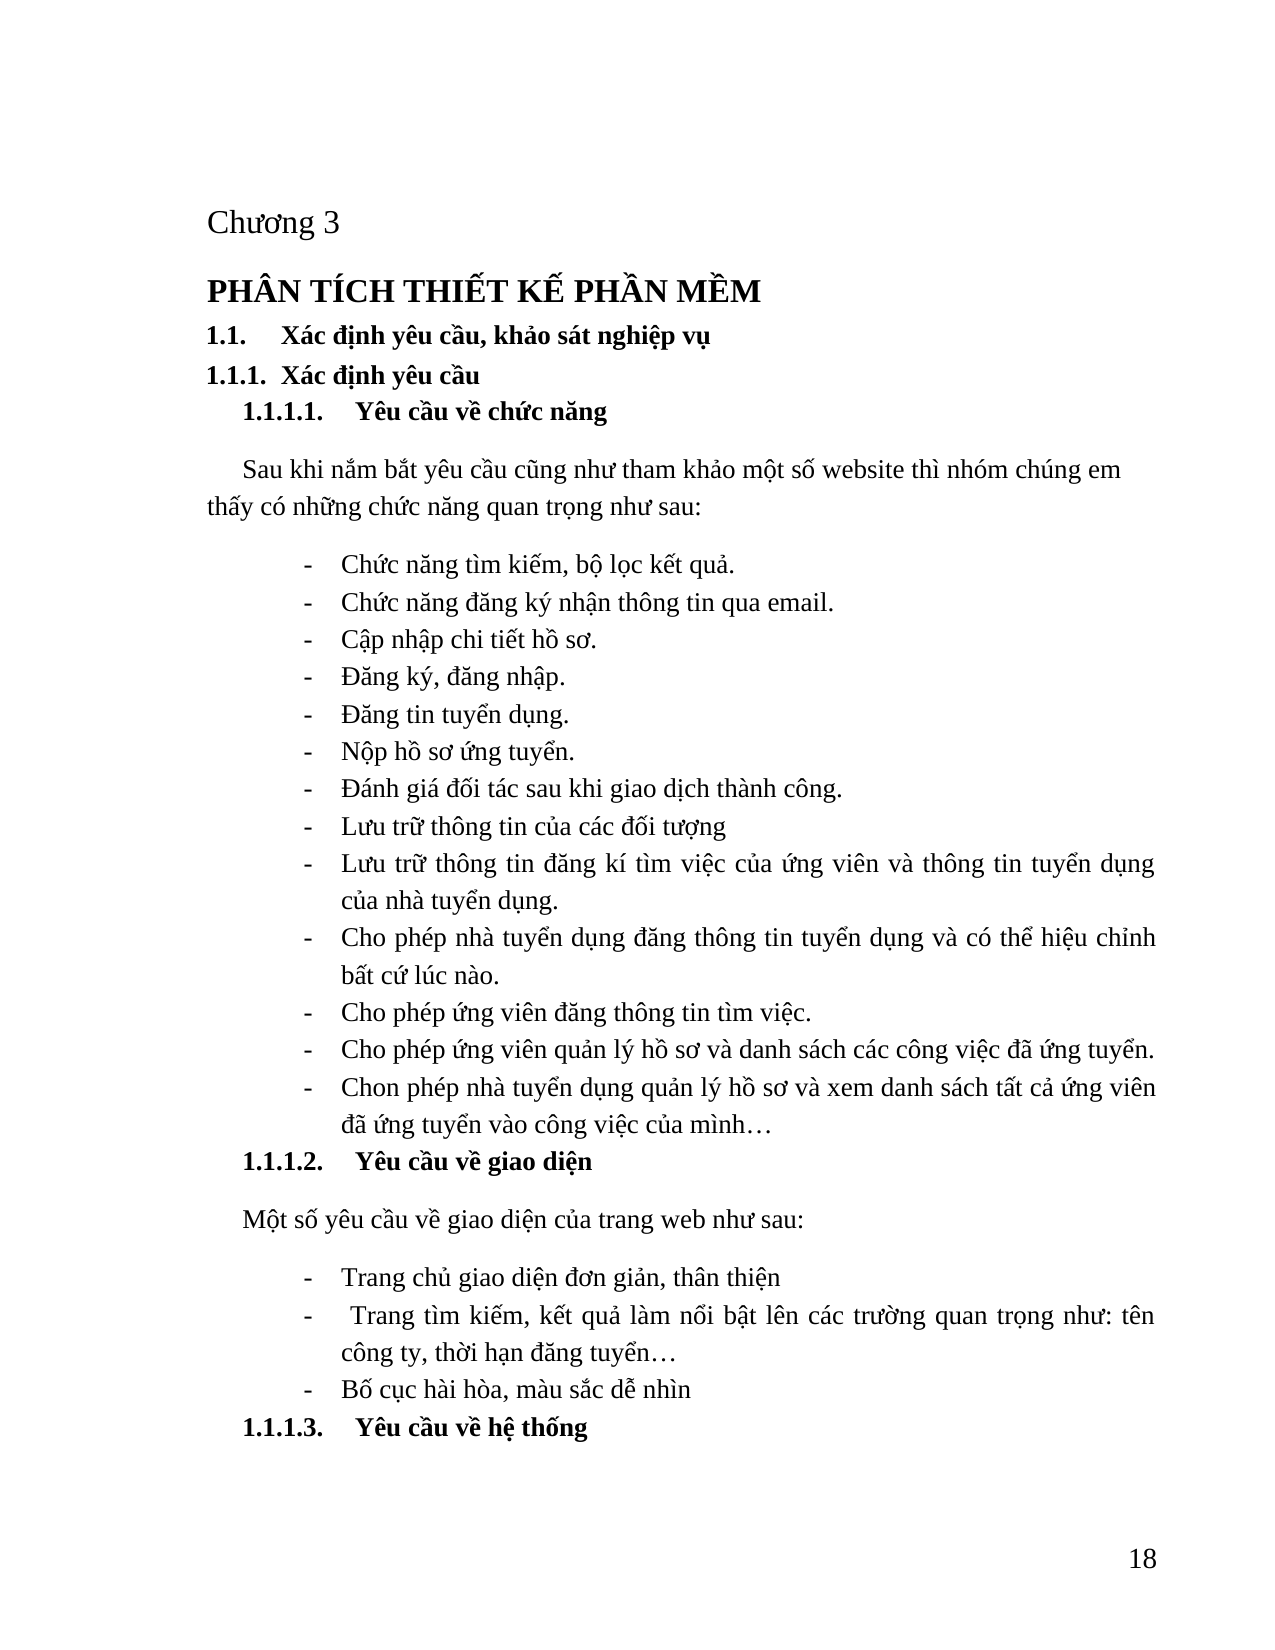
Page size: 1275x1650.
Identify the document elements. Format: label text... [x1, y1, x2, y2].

list Yêu cầu về hệ thống [242, 1411, 1157, 1442]
list Bố cục hài hòa, màu sắc dễ nhìn [303, 1373, 1157, 1404]
list Nộp hồ sơ ứng tuyển. [303, 735, 1157, 766]
list Cho phép ứng viên quản lý hồ sơ và danh sách các công việc đã ứng tuyển. [303, 1033, 1157, 1064]
text Sau khi nắm bắt yêu cầu cũng như tham khảo một số website thì nhóm chúng em thấy có những chức năng quan trọng như sau: [207, 453, 1157, 522]
list Trang chủ giao diện đơn giản, thân thiện [303, 1262, 1157, 1293]
list Cho phép nhà tuyển dụng đăng thông tin tuyển dụng và có thể hiệu chỉnh bất cứ lúc nào. [303, 922, 1157, 990]
list Yêu cầu về chức năng [242, 395, 1157, 426]
list Đăng ký, đăng nhập. [303, 661, 1157, 692]
list Yêu cầu về giao diện [242, 1145, 1157, 1176]
list Lưu trữ thông tin đăng kí tìm việc của ứng viên và thông tin tuyển dụng của nhà tuyển dụng. [303, 847, 1157, 915]
list Chức năng đăng ký nhận thông tin qua email. [303, 586, 1157, 617]
list Đánh giá đối tác sau khi giao dịch thành công. [303, 772, 1157, 803]
list Cập nhập chi tiết hồ sơ. [303, 623, 1157, 654]
subtitle Xác định yêu cầu, khảo sát nghiệp vụ [206, 319, 1157, 351]
list Chức năng tìm kiếm, bộ lọc kết quả. [303, 549, 1157, 580]
list Chon phép nhà tuyển dụng quản lý hồ sơ và xem danh sách tất cả ứng viên đã ứng tuyển vào công việc của mình… [303, 1071, 1157, 1139]
subtitle PHÂN TÍCH THIẾT KẾ PHẦN MỀM [207, 271, 1157, 309]
text Một số yêu cầu về giao diện của trang web như sau: [207, 1203, 1157, 1234]
list Cho phép ứng viên đăng thông tin tìm việc. [303, 996, 1157, 1027]
list Trang tìm kiếm, kết quả làm nổi bật lên các trường quan trọng như: tên công ty, thời hạn đăng tuyển… [303, 1299, 1157, 1367]
subtitle Xác định yêu cầu [206, 359, 1157, 391]
list Lưu trữ thông tin của các đối tượng [303, 810, 1157, 841]
list Đăng tin tuyển dụng. [303, 698, 1157, 729]
